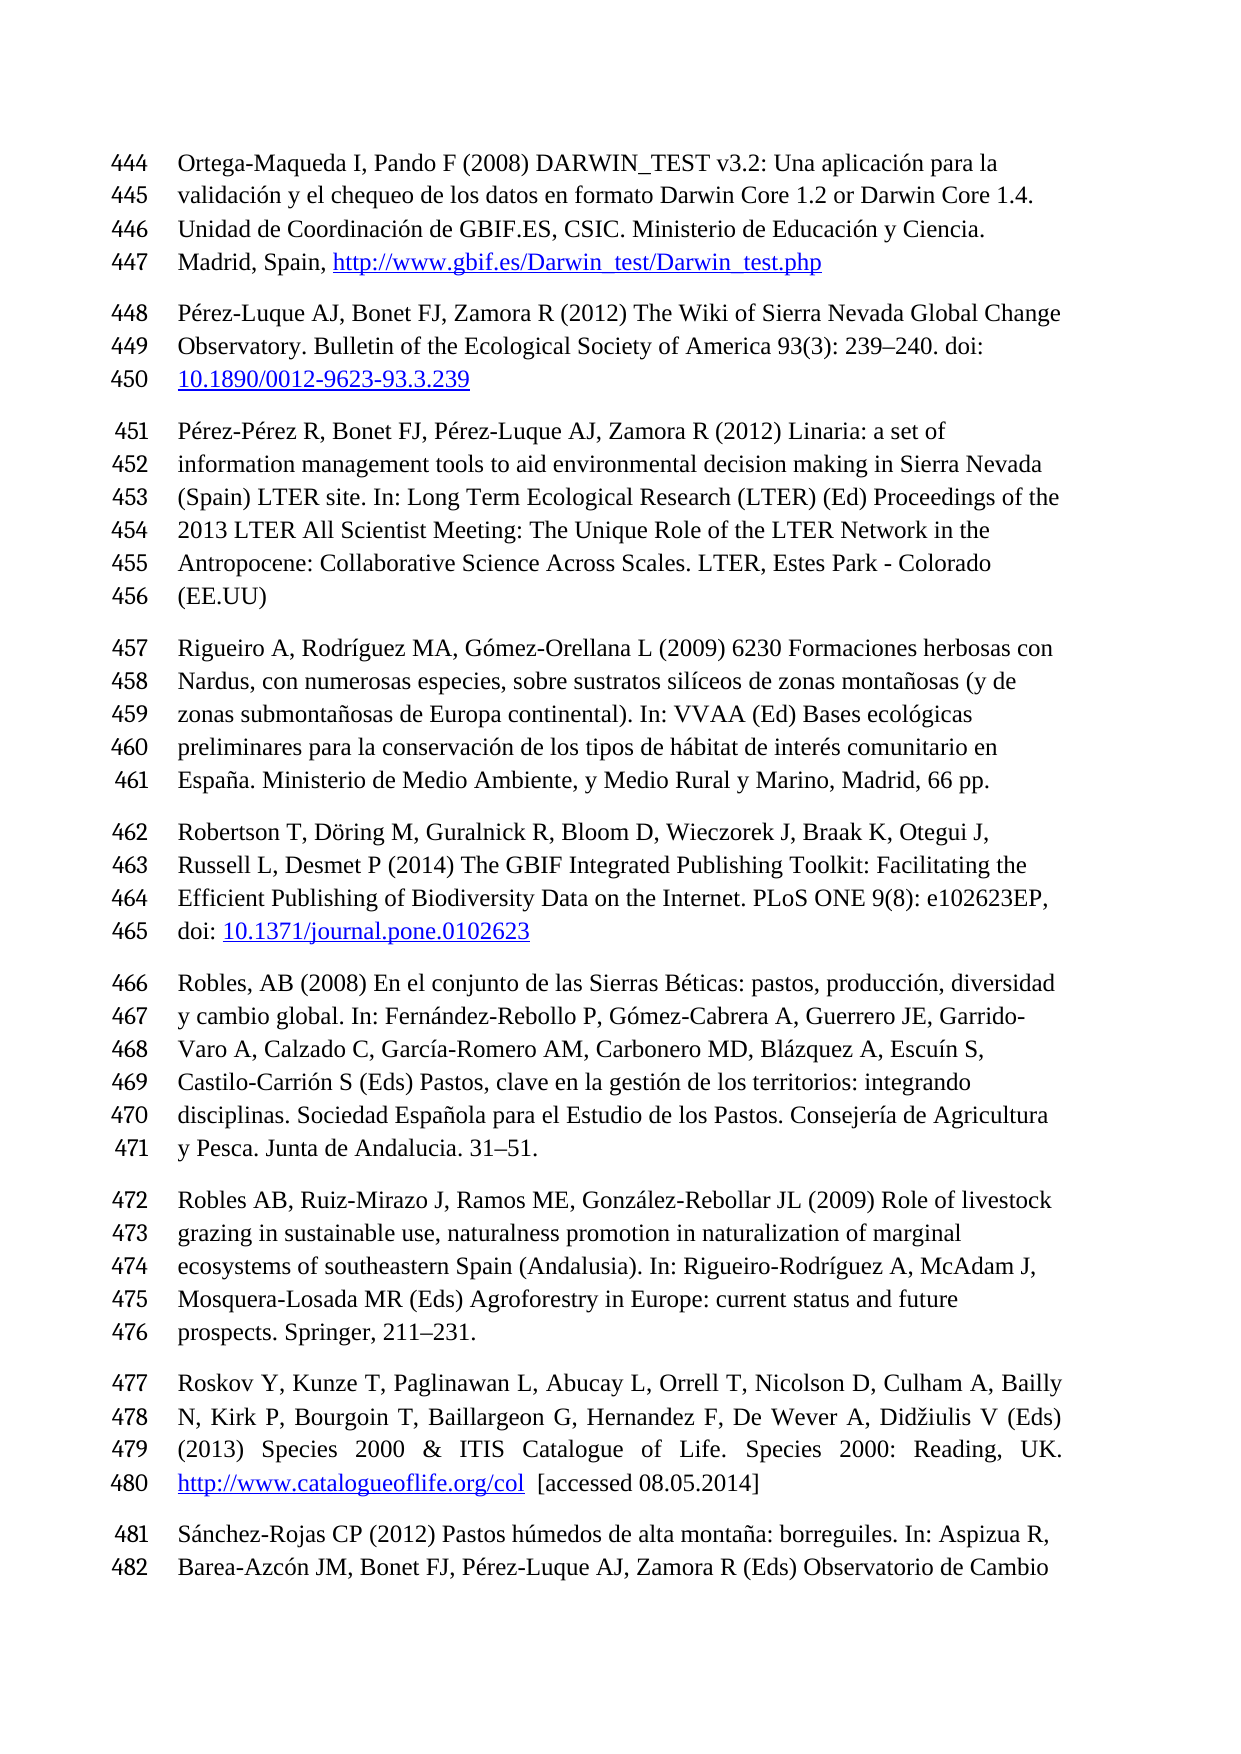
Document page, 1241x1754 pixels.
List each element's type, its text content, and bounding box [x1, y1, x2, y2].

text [177, 1519, 1063, 1581]
text Pérez-Luque AJ, Bonet FJ, Zamora R (2012) The Wiki of Sierra Nevada Global Change Observatory. Bulletin of the Ecological Society of America 93(3): 239–240. doi: 10.1890/0012-9623-93.3.239 [177, 298, 1063, 393]
text Rigueiro A, Rodríguez MA, Gómez-Orellana L (2009) 6230 Formaciones herbosas con Nardus, con numerosas especies, sobre sustratos silíceos de zonas montañosas (y de zonas submontañosas de Europa continental). In: VVAA (Ed) Bases ecológicas preliminares para la conservación de los tipos de hábitat de interés comunitario en España. Ministerio de Medio Ambiente, y Medio Rural y Marino, Madrid, 66 pp. [177, 633, 1063, 794]
text Robles, AB (2008) En el conjunto de las Sierras Béticas: pastos, producción, diversidad y cambio global. In: Fernández-Rebollo P, Gómez-Cabrera A, Guerrero JE, Garrido-Varo A, Calzado C, García-Romero AM, Carbonero MD, Blázquez A, Escuín S, Castilo-Carrión S (Eds) Pastos, clave en la gestión de los territorios: integrando disciplinas. Sociedad Española para el Estudio de los Pastos. Consejería de Agricultura y Pesca. Junta de Andalucia. 31–51. [177, 968, 1063, 1162]
text Ortega-Maqueda I, Pando F (2008) DARWIN_TEST v3.2: Una aplicación para la validación y el chequeo de los datos en formato Darwin Core 1.2 or Darwin Core 1.4. Unidad de Coordinación de GBIF.ES, CSIC. Ministerio de Educación y Ciencia. Madrid, Spain, http://www.gbif.es/Darwin_test/Darwin_test.php [177, 148, 1063, 275]
text Robles AB, Ruiz-Mirazo J, Ramos ME, González-Rebollar JL (2009) Role of livestock grazing in sustainable use, naturalness promotion in naturalization of marginal ecosystems of southeastern Spain (Andalusia). In: Rigueiro-Rodríguez A, McAdam J, Mosquera-Losada MR (Eds) Agroforestry in Europe: current status and future prospects. Springer, 211–231. [177, 1185, 1063, 1346]
text Pérez-Pérez R, Bonet FJ, Pérez-Luque AJ, Zamora R (2012) Linaria: a set of information management tools to aid environmental decision making in Sierra Nevada (Spain) LTER site. In: Long Term Ecological Research (LTER) (Ed) Proceedings of the 2013 LTER All Scientist Meeting: The Unique Role of the LTER Network in the Antropocene: Collaborative Science Across Scales. LTER, Estes Park - Colorado (EE.UU) [177, 416, 1063, 610]
text Roskov Y, Kunze T, Paglinawan L, Abucay L, Orrell T, Nicolson D, Culham A, Bailly N, Kirk P, Bourgoin T, Baillargeon G, Hernandez F, De Wever A, Didžiulis V (Eds) (2013) Species 2000 & ITIS Catalogue of Life. Species 2000: Reading, UK. http://www.catalogueoflife.org/col [accessed 08.05.2014] [177, 1368, 1063, 1496]
text Robertson T, Döring M, Guralnick R, Bloom D, Wieczorek J, Braak K, Otegui J, Russell L, Desmet P (2014) The GBIF Integrated Publishing Toolkit: Facilitating the Efficient Publishing of Biodiversity Data on the Internet. PLoS ONE 9(8): e102623EP, doi: 10.1371/journal.pone.0102623 [177, 817, 1063, 945]
